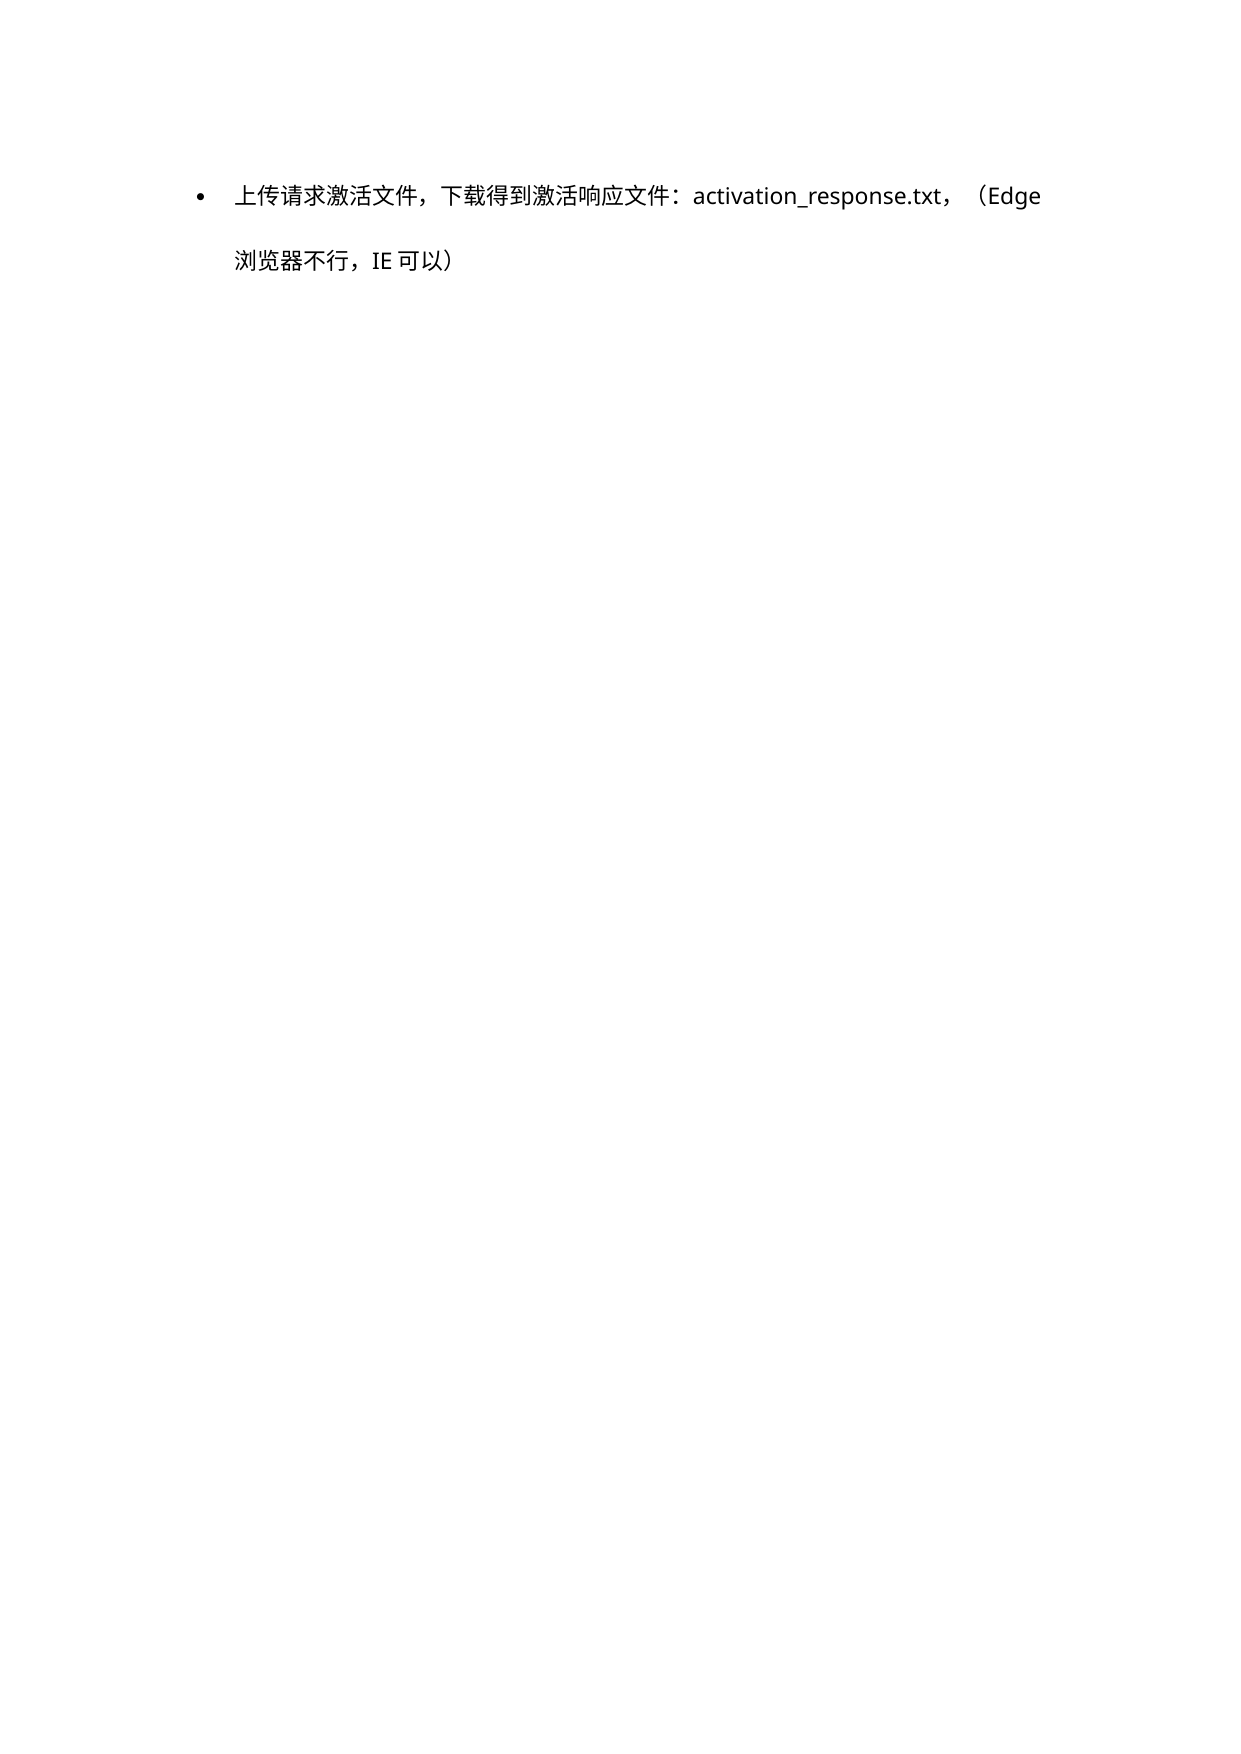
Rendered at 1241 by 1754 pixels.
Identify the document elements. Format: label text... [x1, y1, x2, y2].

list 上传请求激活文件，下载得到激活响应文件：activation_response.txt，（Edge浏览器不行，IE可以） [197, 162, 1053, 292]
